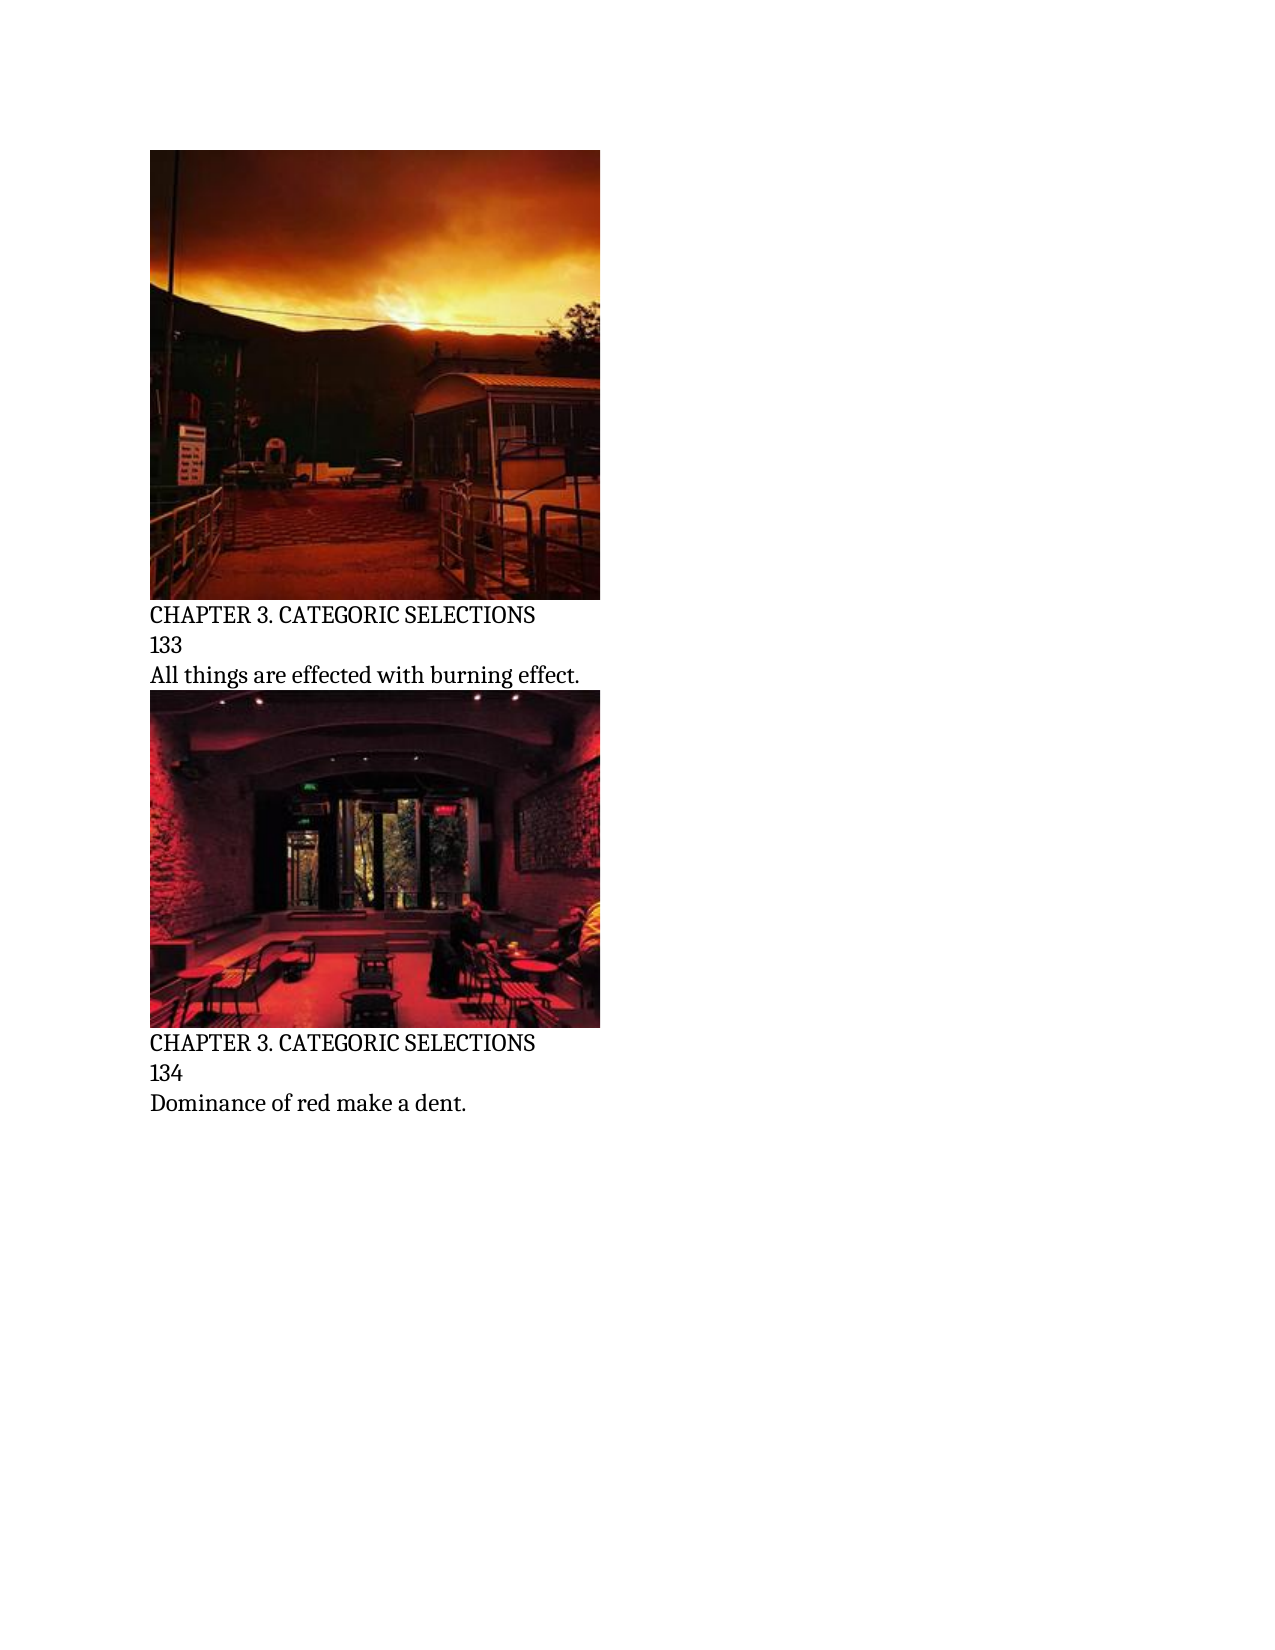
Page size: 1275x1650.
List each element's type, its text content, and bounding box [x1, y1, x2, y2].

text 134 [150, 1057, 1125, 1087]
text Dominance of red make a dent. [150, 1087, 1125, 1117]
picture [150, 150, 600, 600]
text All things are effected with burning effect. [150, 660, 1125, 690]
picture [150, 690, 600, 1028]
text CHAPTER 3. CATEGORIC SELECTIONS [150, 600, 1125, 630]
text CHAPTER 3. CATEGORIC SELECTIONS [150, 1027, 1125, 1057]
text 133 [150, 630, 1125, 660]
